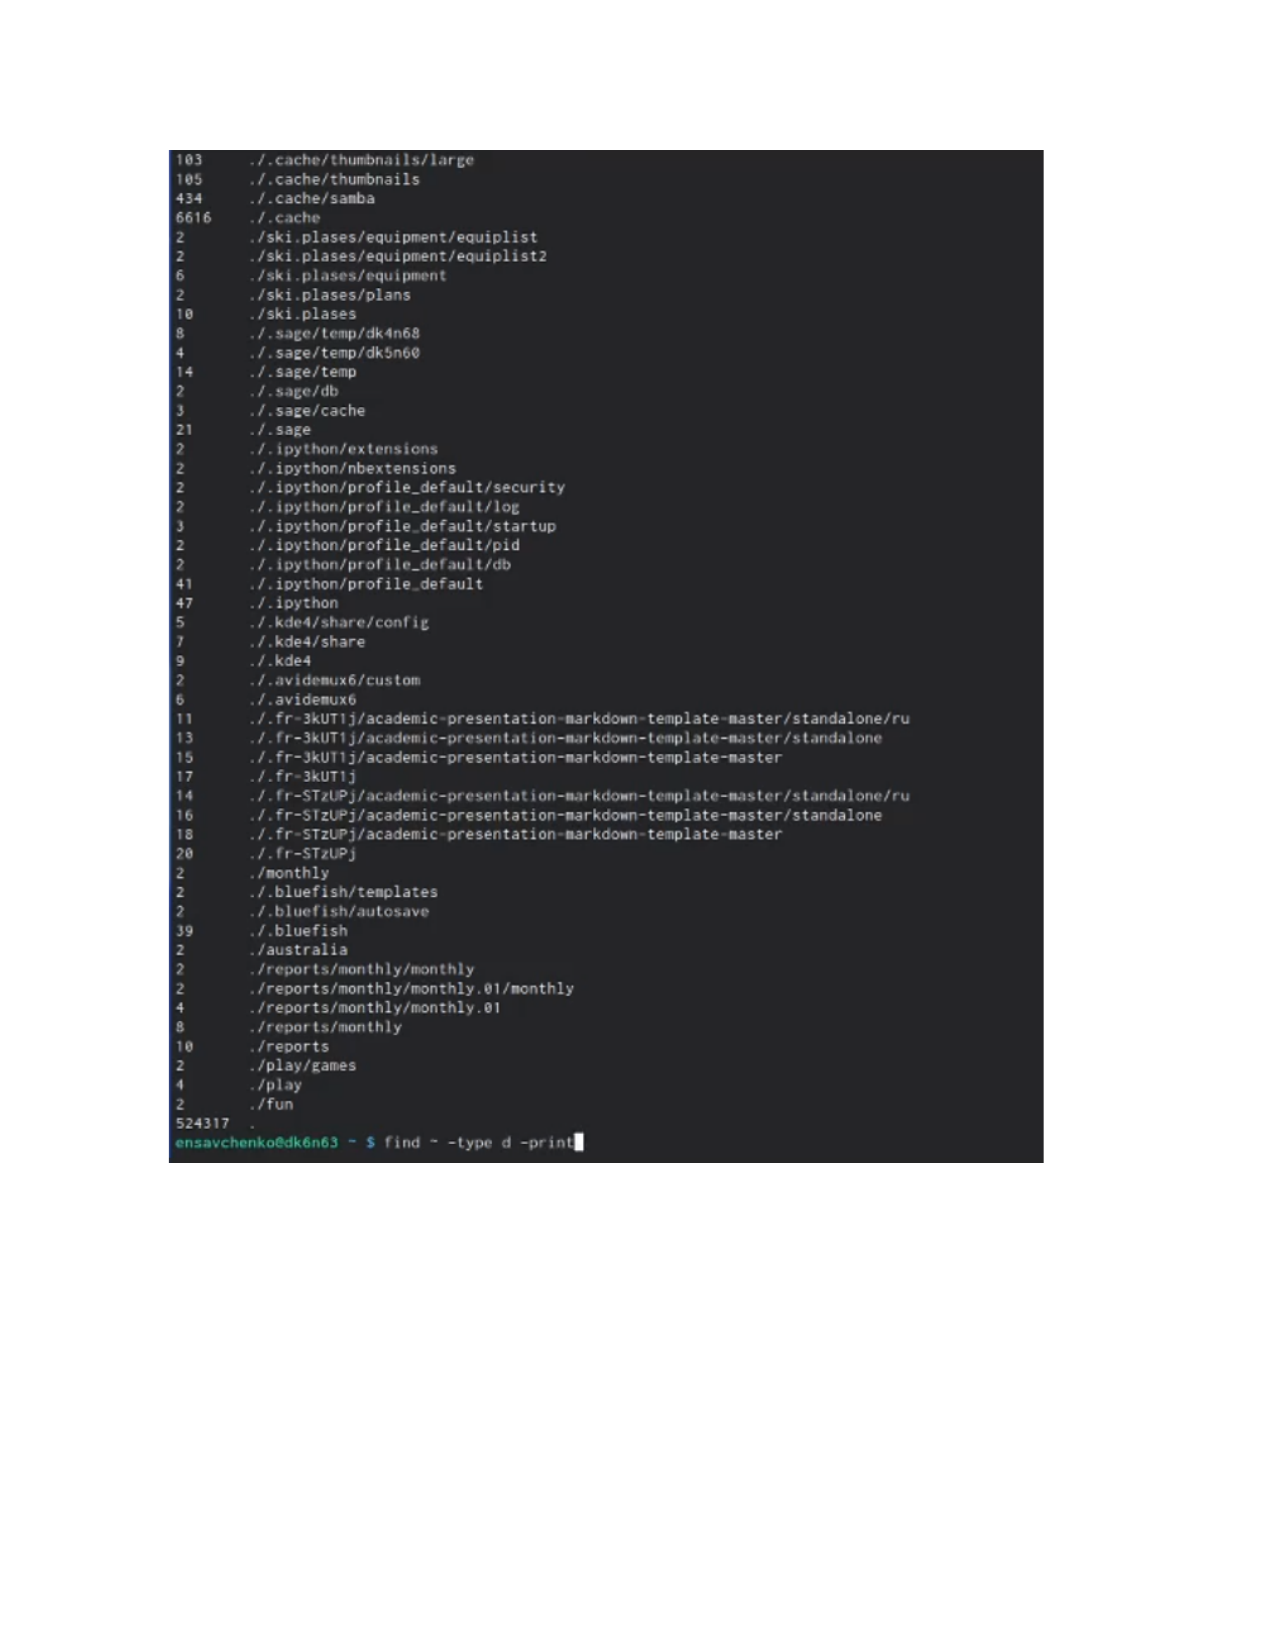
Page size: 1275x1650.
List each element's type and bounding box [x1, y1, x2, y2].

picture [168, 150, 1044, 1163]
